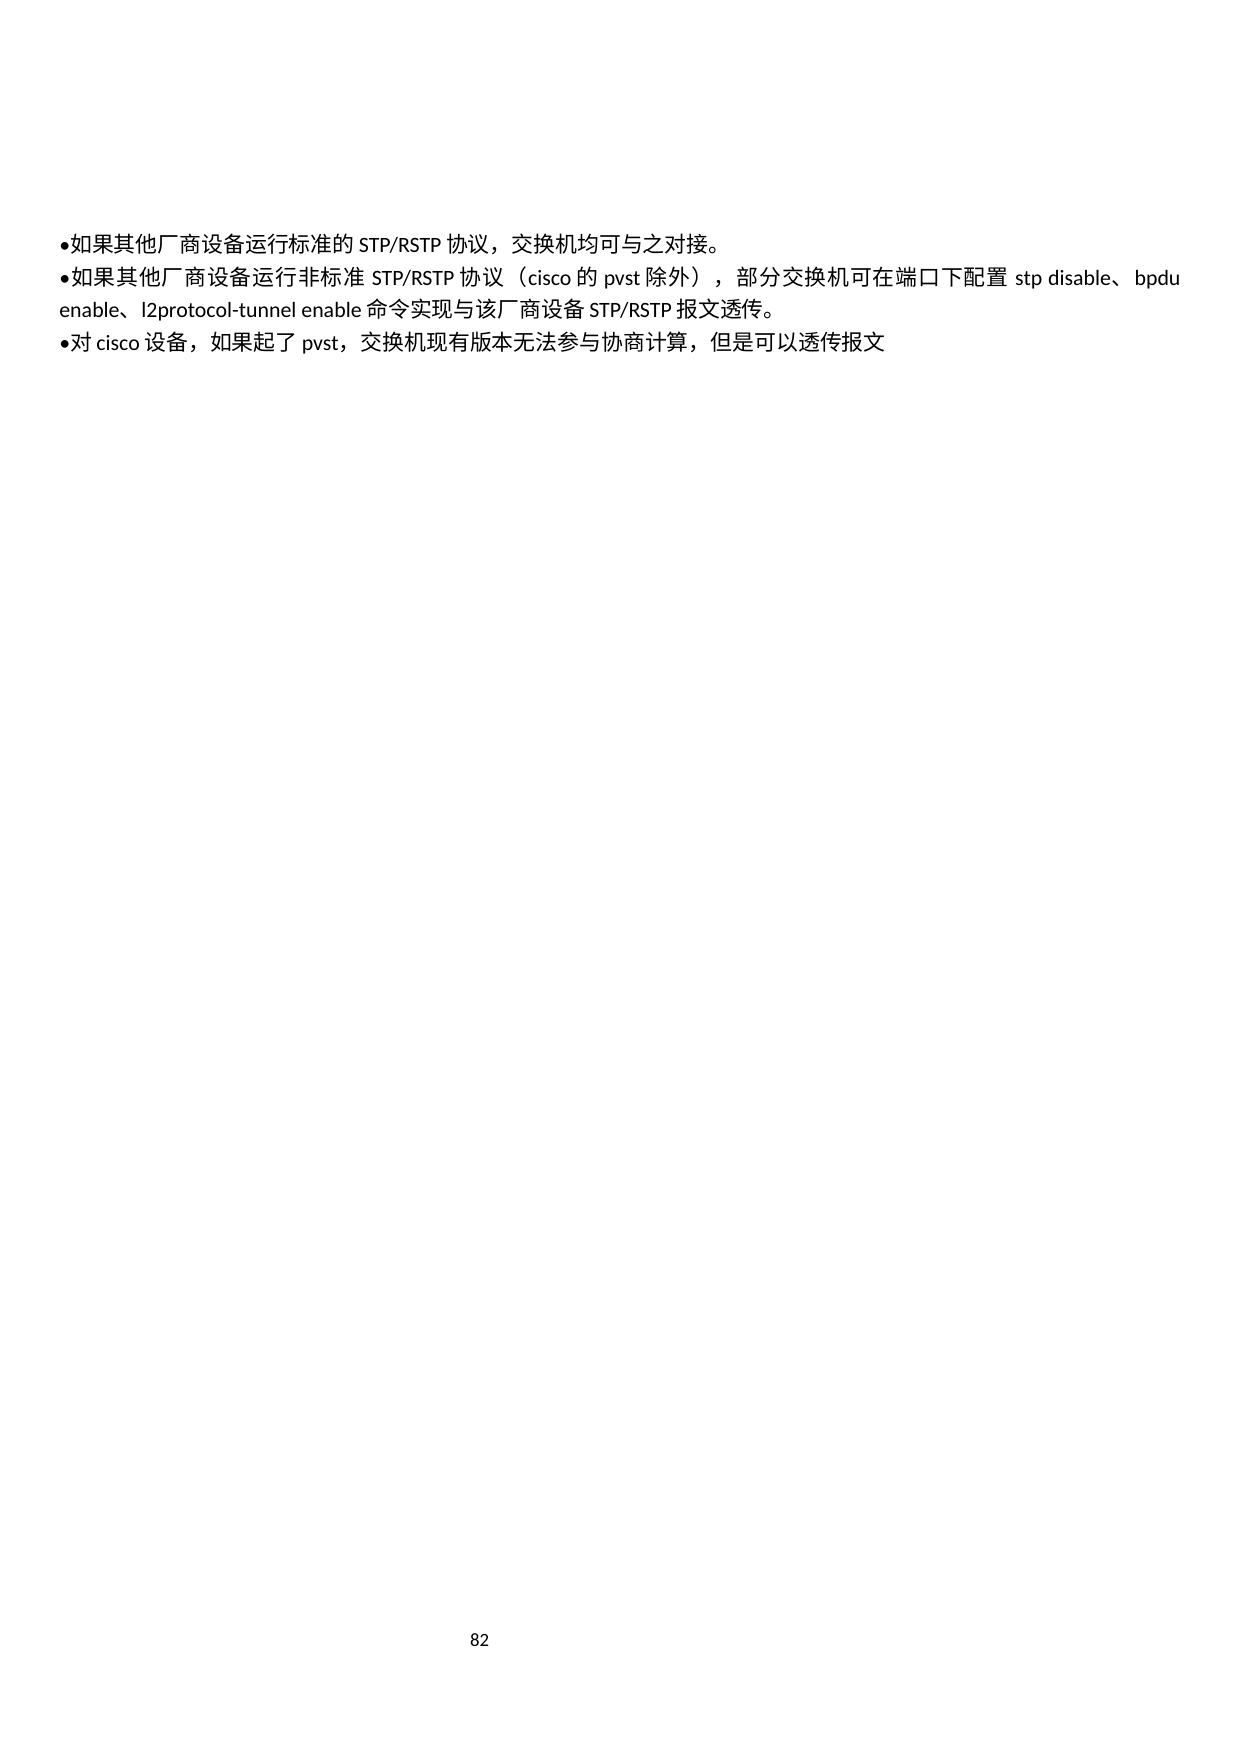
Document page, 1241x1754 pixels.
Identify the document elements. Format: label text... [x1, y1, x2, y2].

text •如果其他厂商设备运行非标准STP/RSTP协议（cisco的pvst除外），部分交换机可在端口下配置stp disable、bpdu enable、l2protocol-tunnel enable命令实现与该厂商设备STP/RSTP报文透传。 [59, 259, 1181, 324]
text •如果其他厂商设备运行标准的STP/RSTP协议，交换机均可与之对接。 [59, 227, 1181, 259]
text •对cisco设备，如果起了pvst，交换机现有版本无法参与协商计算，但是可以透传报文 [59, 324, 1181, 357]
